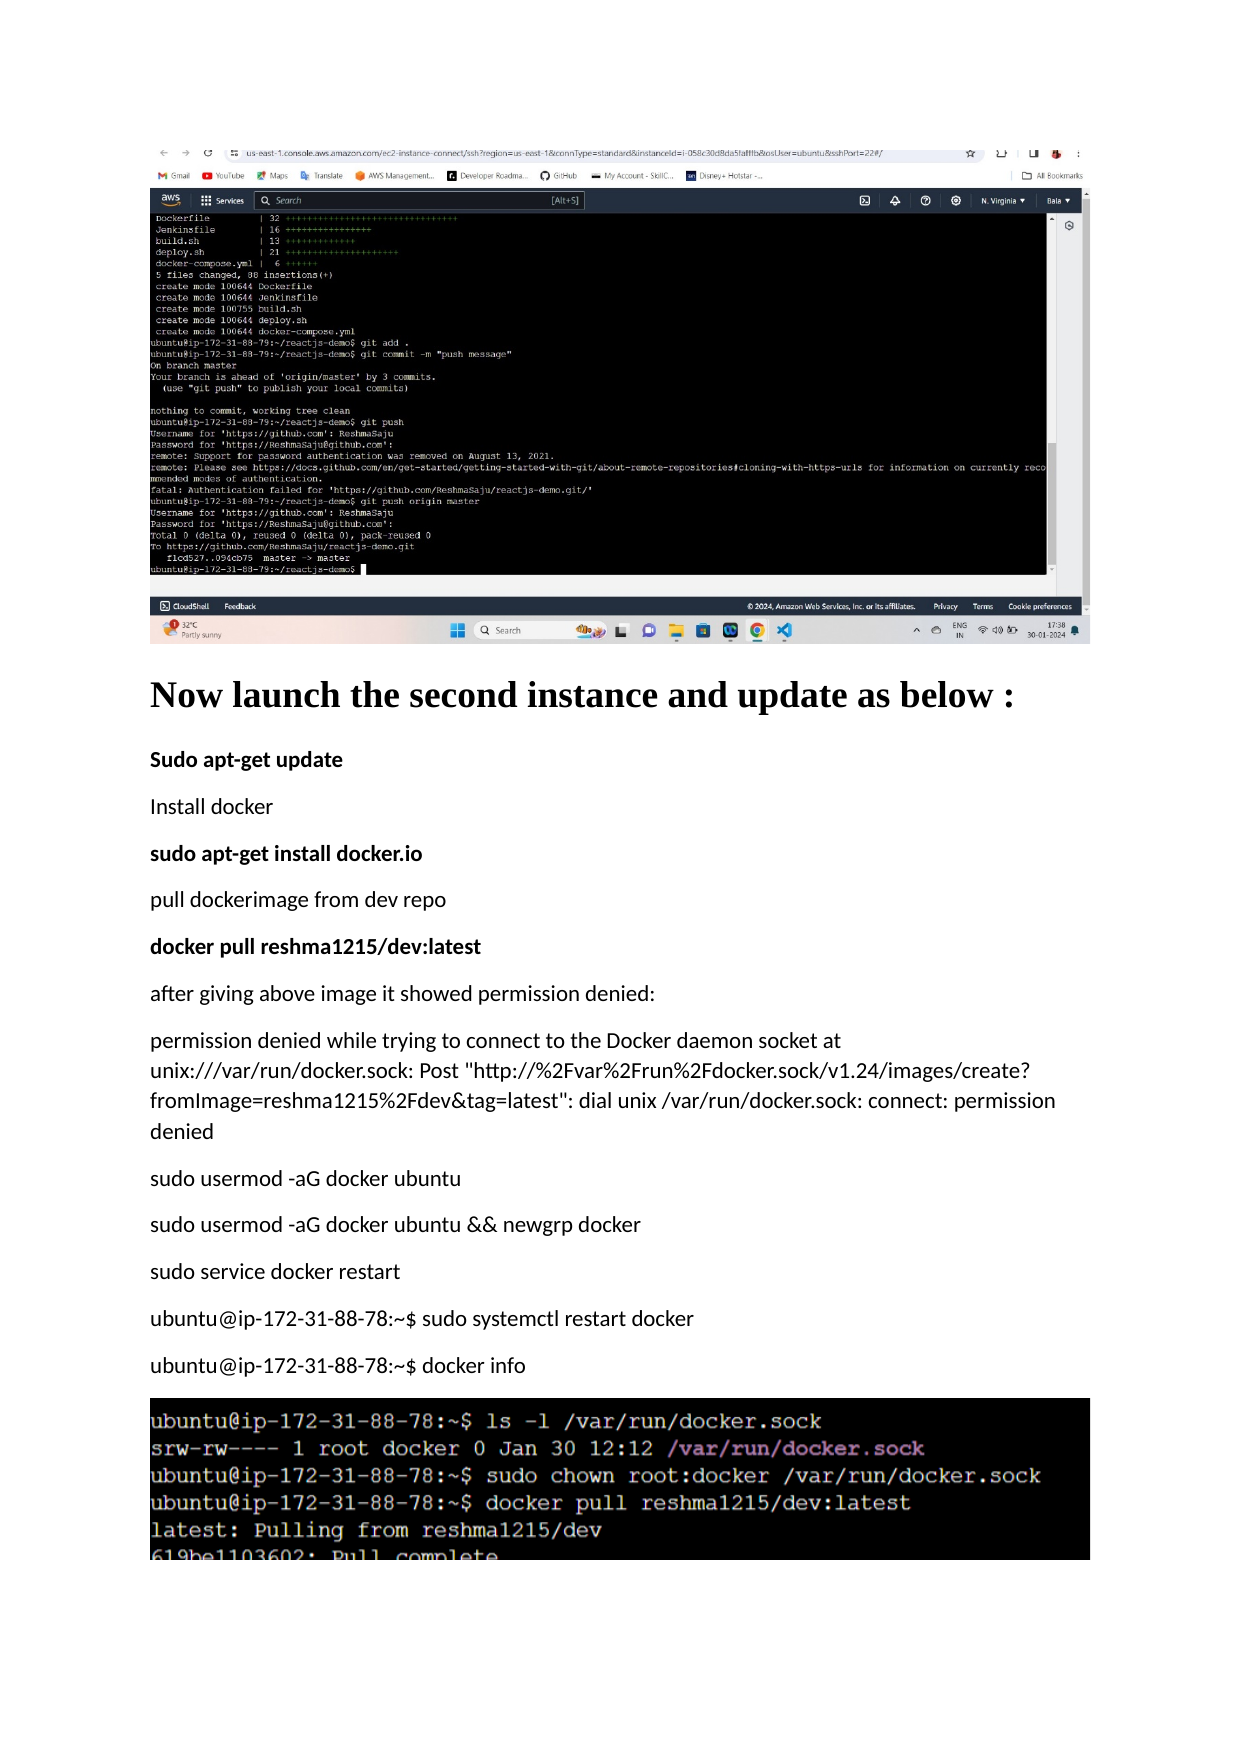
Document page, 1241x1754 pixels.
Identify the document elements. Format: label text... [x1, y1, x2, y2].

text sudo service docker restart [150, 1257, 1090, 1285]
picture [150, 150, 1091, 644]
text Now launch the second instance and update as below : [150, 673, 1090, 716]
picture [150, 1398, 1091, 1560]
text sudo apt-get install docker.io [150, 839, 1090, 867]
text sudo usermod -aG docker ubuntu [150, 1164, 1090, 1192]
text pull dockerimage from dev repo [150, 886, 1090, 913]
text sudo usermod -aG docker ubuntu && newgrp docker [150, 1211, 1090, 1238]
text docker pull reshma1215/dev:latest [150, 932, 1090, 960]
text Install docker [150, 792, 1090, 820]
text after giving above image it showed permission denied: [150, 979, 1090, 1007]
text ubuntu@ip-172-31-88-78:~$ sudo systemctl restart docker [150, 1304, 1090, 1332]
text ubuntu@ip-172-31-88-78:~$ docker info [150, 1351, 1090, 1379]
text permission denied while trying to connect to the Docker daemon socket at unix:///var/run/docker.sock: Post "http://%2Fvar%2Frun%2Fdocker.sock/v1.24/images/create?fromImage=reshma1215%2Fdev&tag=latest": dial unix /var/run/docker.sock: connect: permission denied [150, 1026, 1090, 1145]
text Sudo apt-get update [150, 745, 1090, 773]
